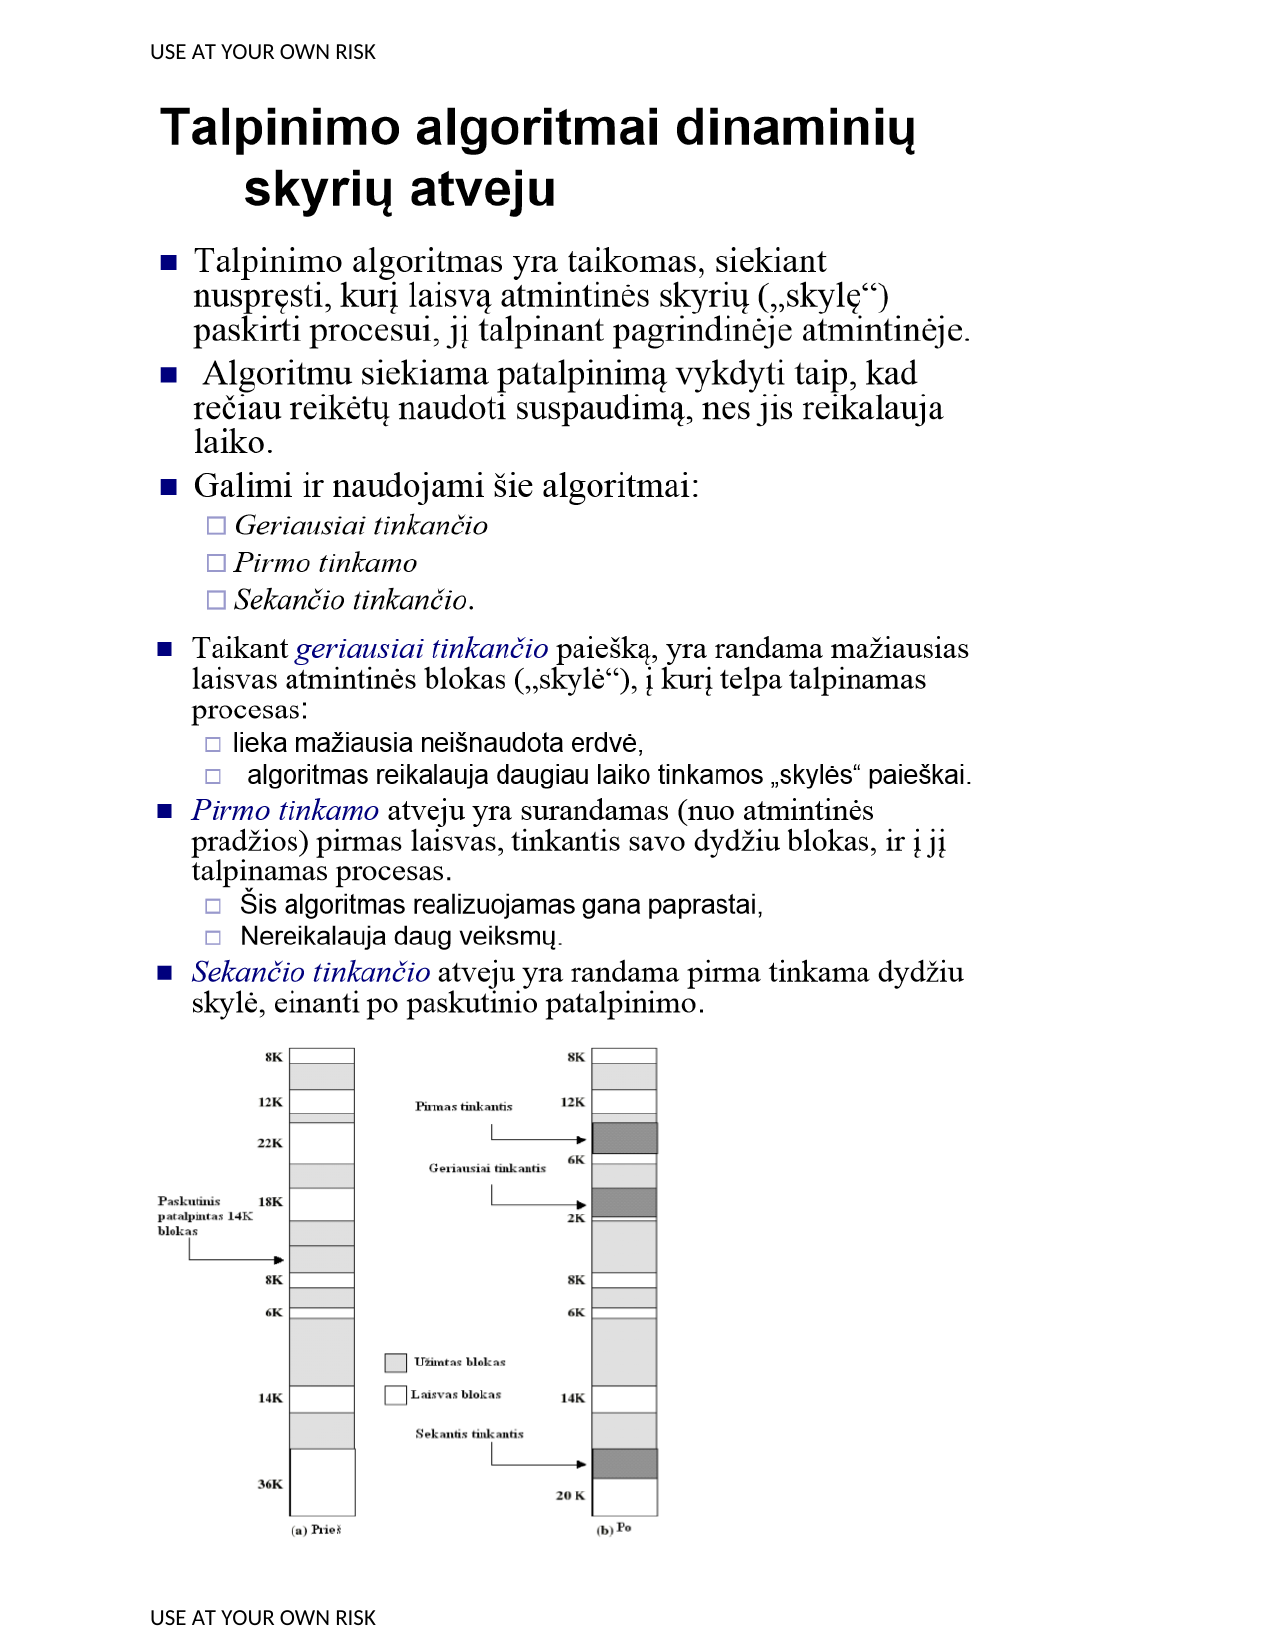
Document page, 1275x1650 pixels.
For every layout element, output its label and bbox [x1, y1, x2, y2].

picture [150, 93, 989, 615]
picture [150, 633, 1001, 1021]
picture [150, 1039, 671, 1542]
